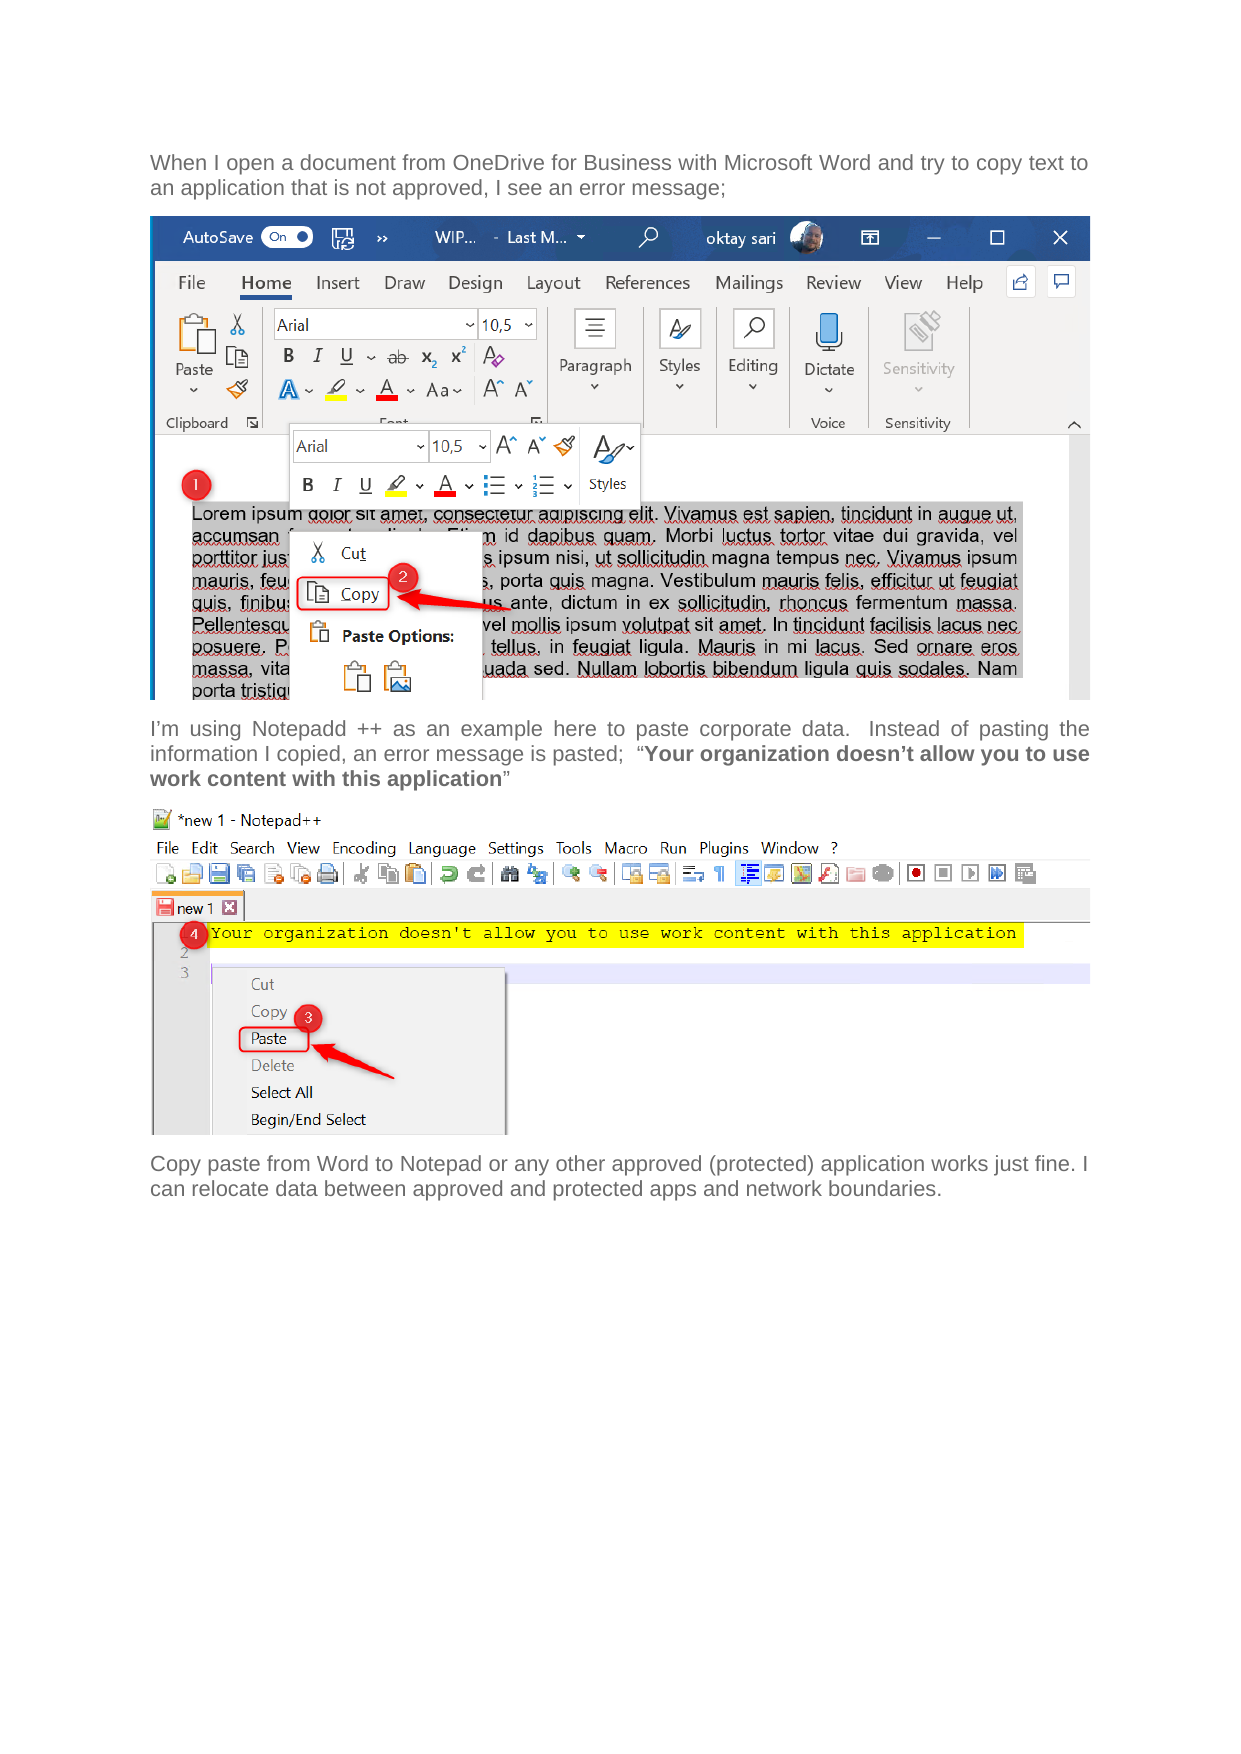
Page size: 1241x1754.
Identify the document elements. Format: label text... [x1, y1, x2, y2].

picture [150, 806, 1091, 1135]
text I’m using Notepadd ++ as an example here to paste corporate data. Instead of pasting the information I copied, an error message is pasted; “Your organization doesn’t allow you to use work content with this application” [150, 715, 1090, 791]
text When I open a document from OneDrive for Business with Microsoft Word and try to copy text to an application that is not approved, I see an error message; [150, 150, 1090, 200]
text Copy paste from Word to Notepad or any other approved (protected) application works just fine. I can relocate data between approved and protected apps and network boundaries. [150, 1151, 1090, 1201]
picture [154, 216, 1091, 700]
